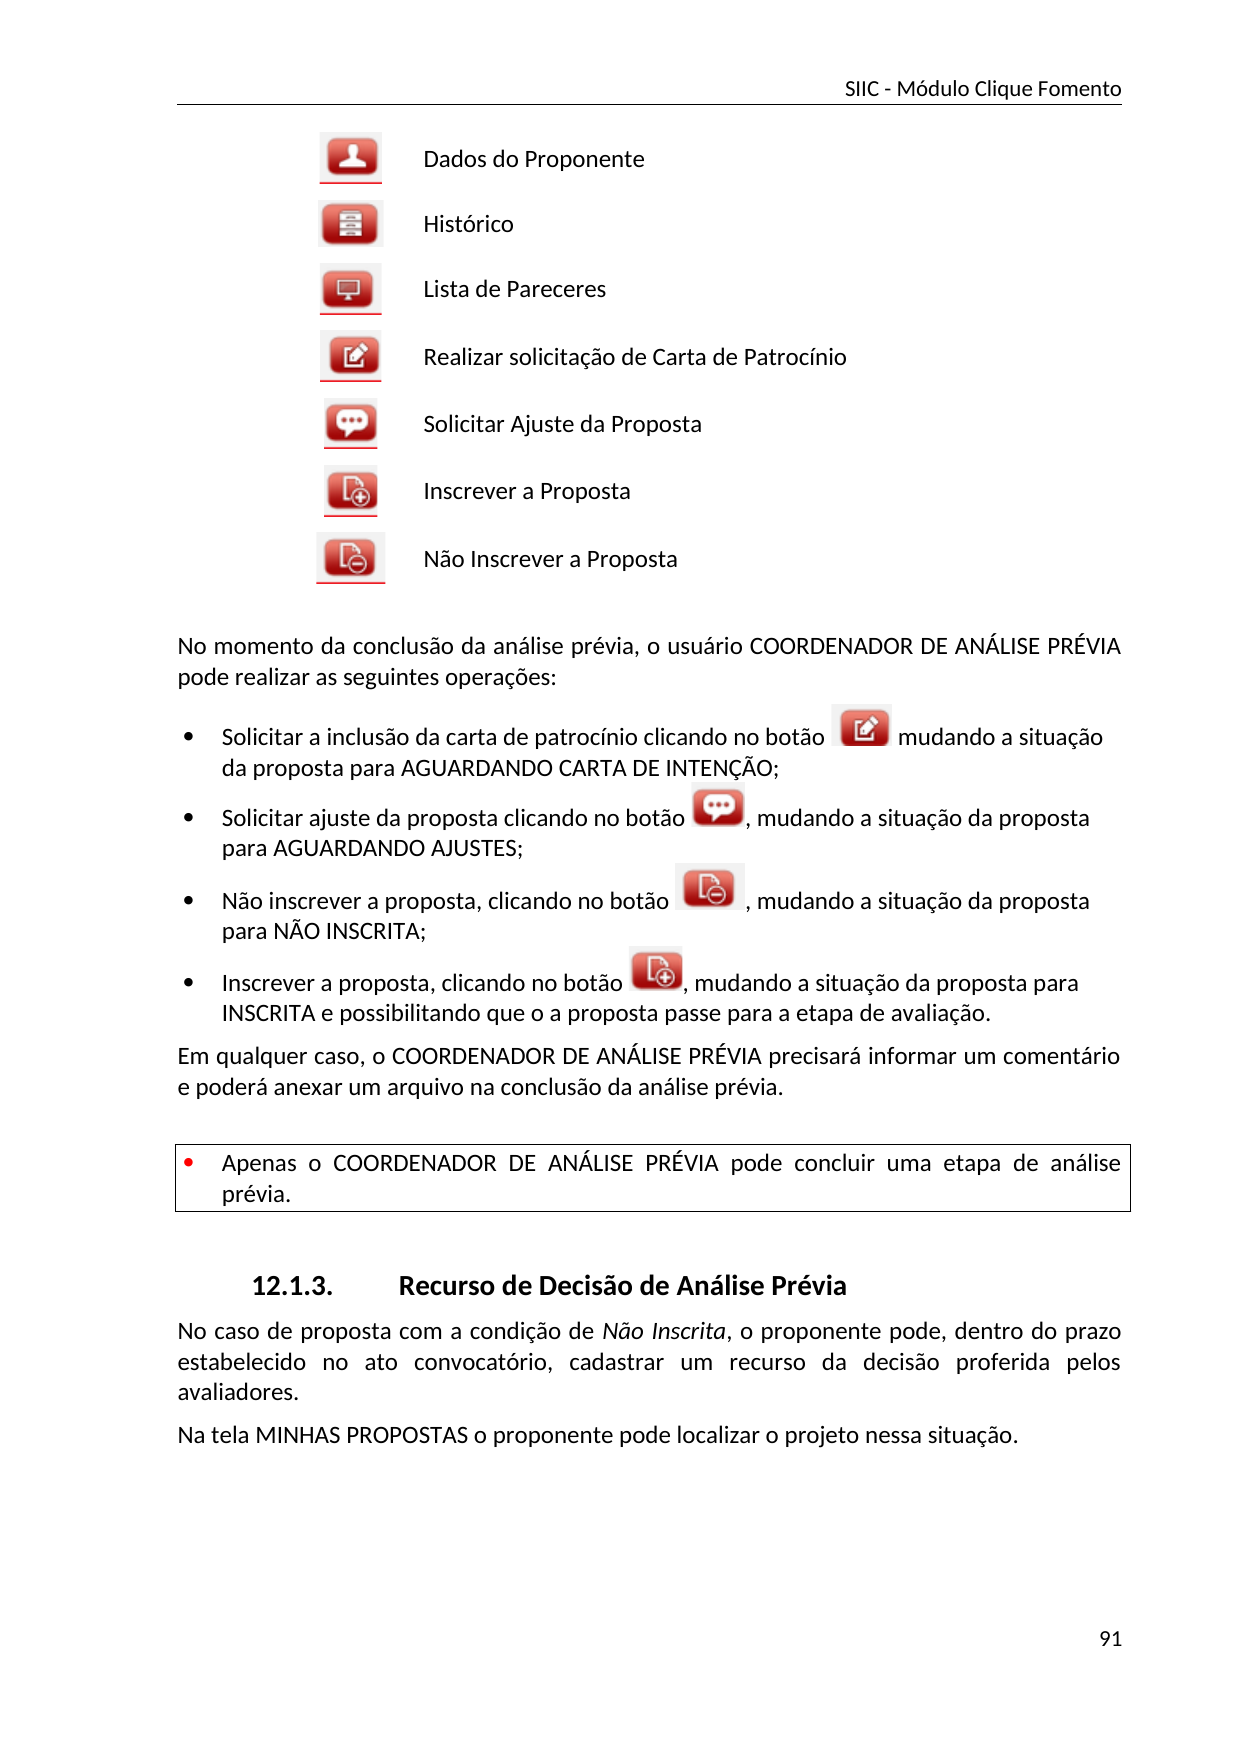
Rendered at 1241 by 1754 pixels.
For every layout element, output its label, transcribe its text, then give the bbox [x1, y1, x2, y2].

picture [319, 132, 382, 184]
picture [316, 532, 386, 584]
table_cell [290, 533, 412, 600]
table_cell Inscrever a Proposta [412, 465, 1010, 533]
table_cell Lista de Pareceres [412, 264, 1010, 331]
table_cell Solicitar Ajuste da Proposta [412, 398, 1010, 465]
picture [628, 946, 683, 991]
table_cell [290, 465, 412, 533]
list Solicitar a inclusão da carta de patrocínio clicando no botão mudando a situação da proposta para AGUARDANDO CARTA DE INTENÇÃO; [184, 704, 1122, 782]
picture [675, 863, 745, 910]
picture [831, 704, 892, 746]
table_cell Histórico [412, 200, 1010, 263]
table_cell [290, 398, 412, 465]
table_cell [290, 133, 412, 200]
text Em qualquer caso, o COORDENADOR DE ANÁLISE PRÉVIA precisará informar um comentário e poderá anexar um arquivo na conclusão da análise prévia. [177, 1040, 1122, 1101]
picture [320, 330, 382, 382]
list Inscrever a proposta, clicando no botão , mudando a situação da proposta para INSCRITA e possibilitando que o a proposta passe para a etapa de avaliação. [184, 946, 1122, 1028]
picture [324, 398, 378, 449]
table_cell Não Inscrever a Proposta [412, 533, 1010, 600]
text Recurso de Decisão de Análise Prévia [251, 1267, 1122, 1303]
picture [691, 782, 745, 827]
text No caso de proposta com a condição de Não Inscrita, o proponente pode, dentro do prazo estabelecido no ato convocatório, cadastrar um recurso da decisão proferida pelos avaliadores. [177, 1315, 1122, 1407]
text No momento da conclusão da análise prévia, o usuário COORDENADOR DE ANÁLISE PRÉVIA pode realizar as seguintes operações: [177, 631, 1122, 692]
list Solicitar ajuste da proposta clicando no botão , mudando a situação da proposta para AGUARDANDO AJUSTES; [184, 782, 1122, 863]
table_cell Dados do Proponente [412, 133, 1010, 200]
picture [318, 200, 384, 247]
picture [319, 263, 382, 315]
table_cell Realizar solicitação de Carta de Patrocínio [412, 331, 1010, 398]
list Não inscrever a proposta, clicando no botão , mudando a situação da proposta para NÃO INSCRITA; [184, 863, 1122, 946]
table_cell [290, 264, 412, 331]
picture [324, 465, 378, 517]
list Apenas o COORDENADOR DE ANÁLISE PRÉVIA pode concluir uma etapa de análise prévia. [176, 1145, 1130, 1211]
table_cell [290, 200, 412, 263]
table_cell [290, 331, 412, 398]
text Na tela MINHAS PROPOSTAS o proponente pode localizar o projeto nessa situação. [177, 1419, 1122, 1450]
